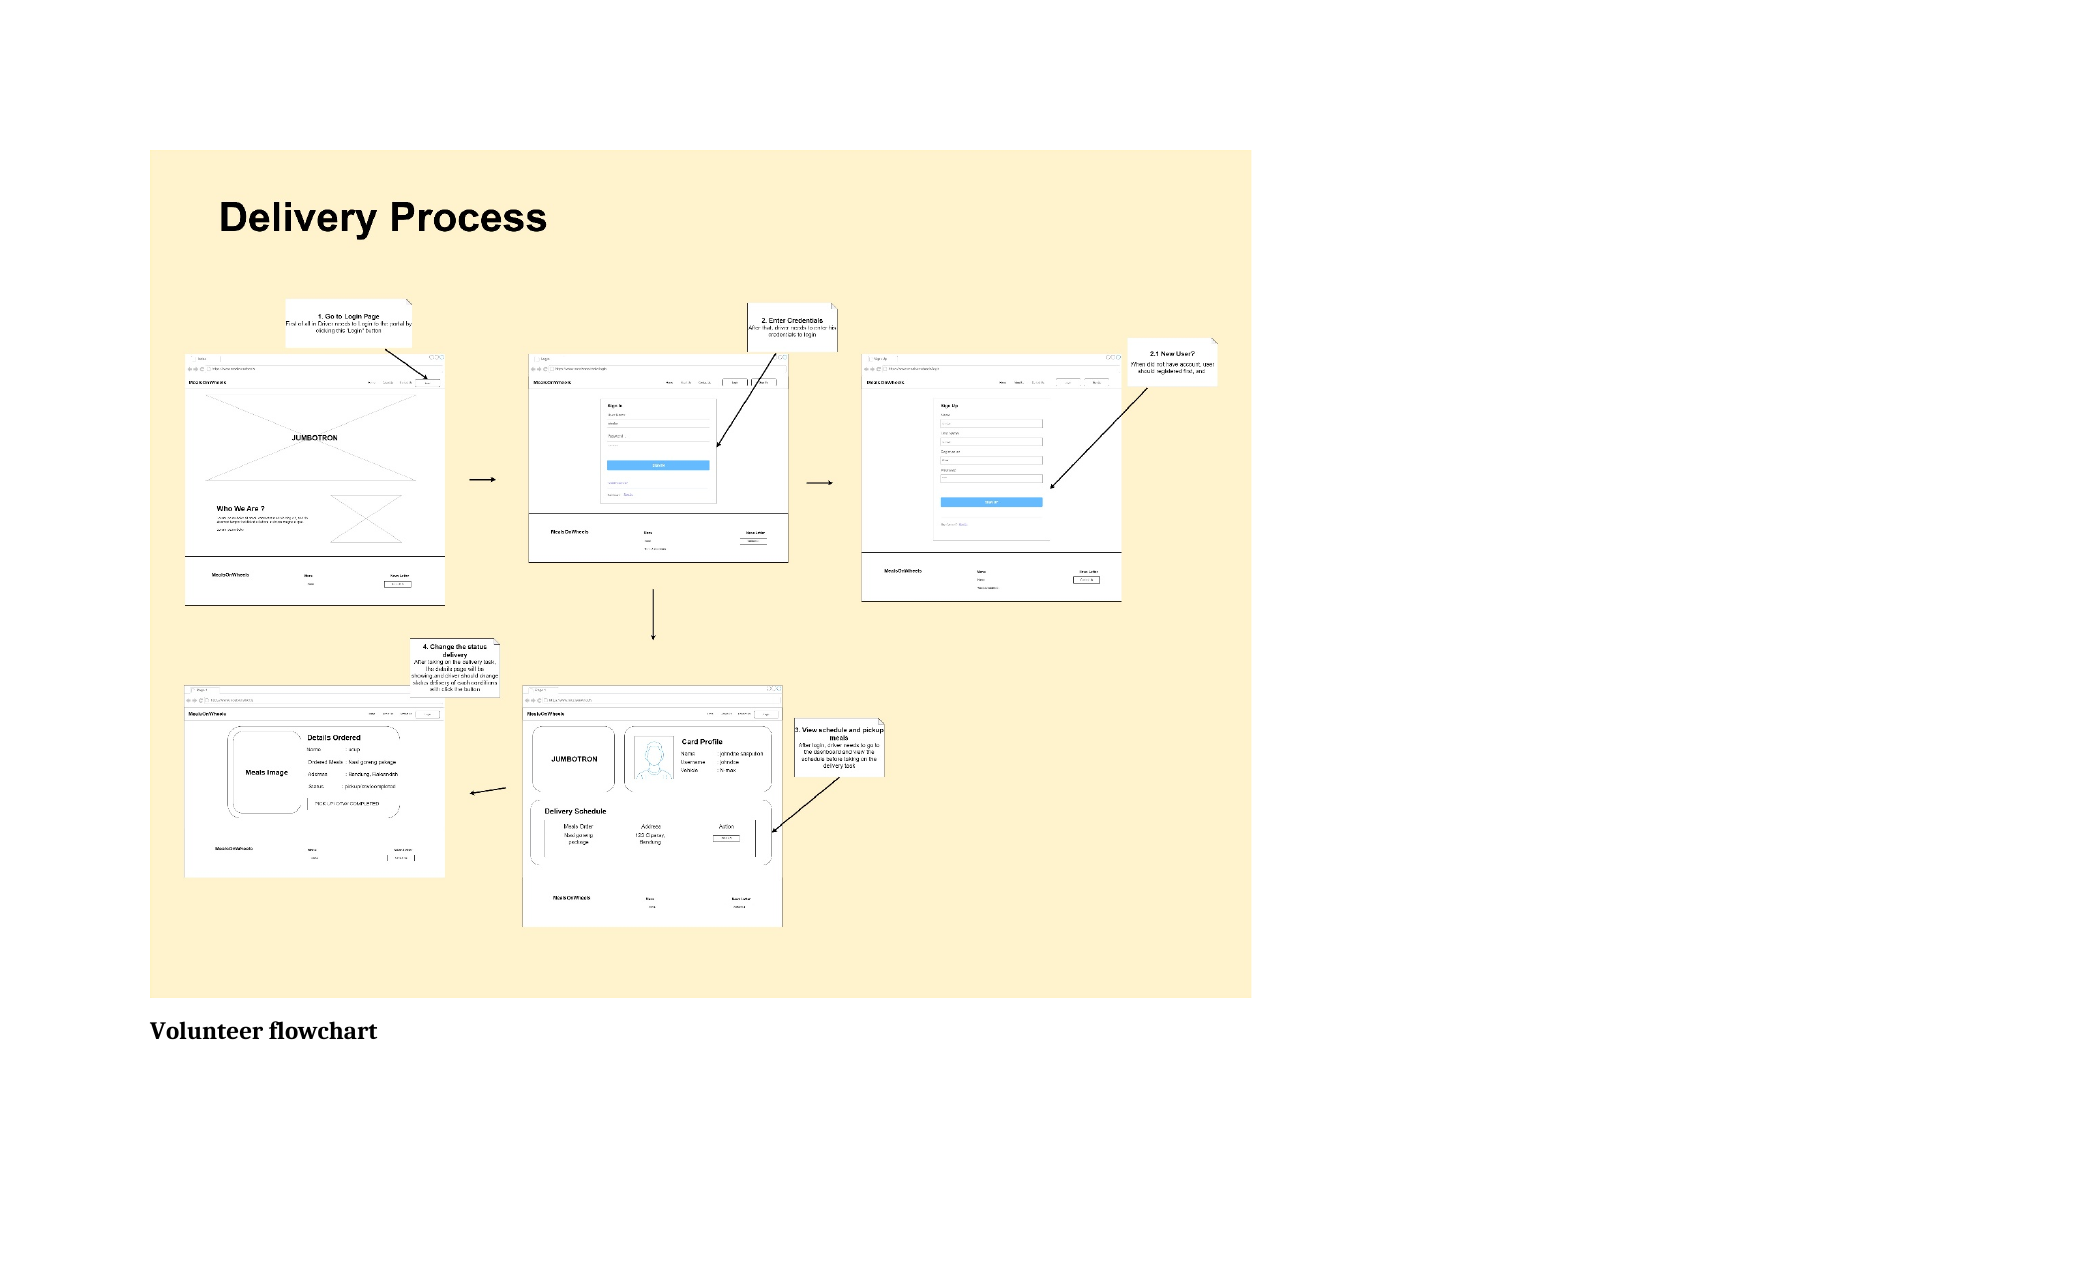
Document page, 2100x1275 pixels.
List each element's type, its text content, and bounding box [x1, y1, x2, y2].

picture [150, 150, 1252, 998]
text Volunteer flowchart [150, 1017, 1950, 1045]
